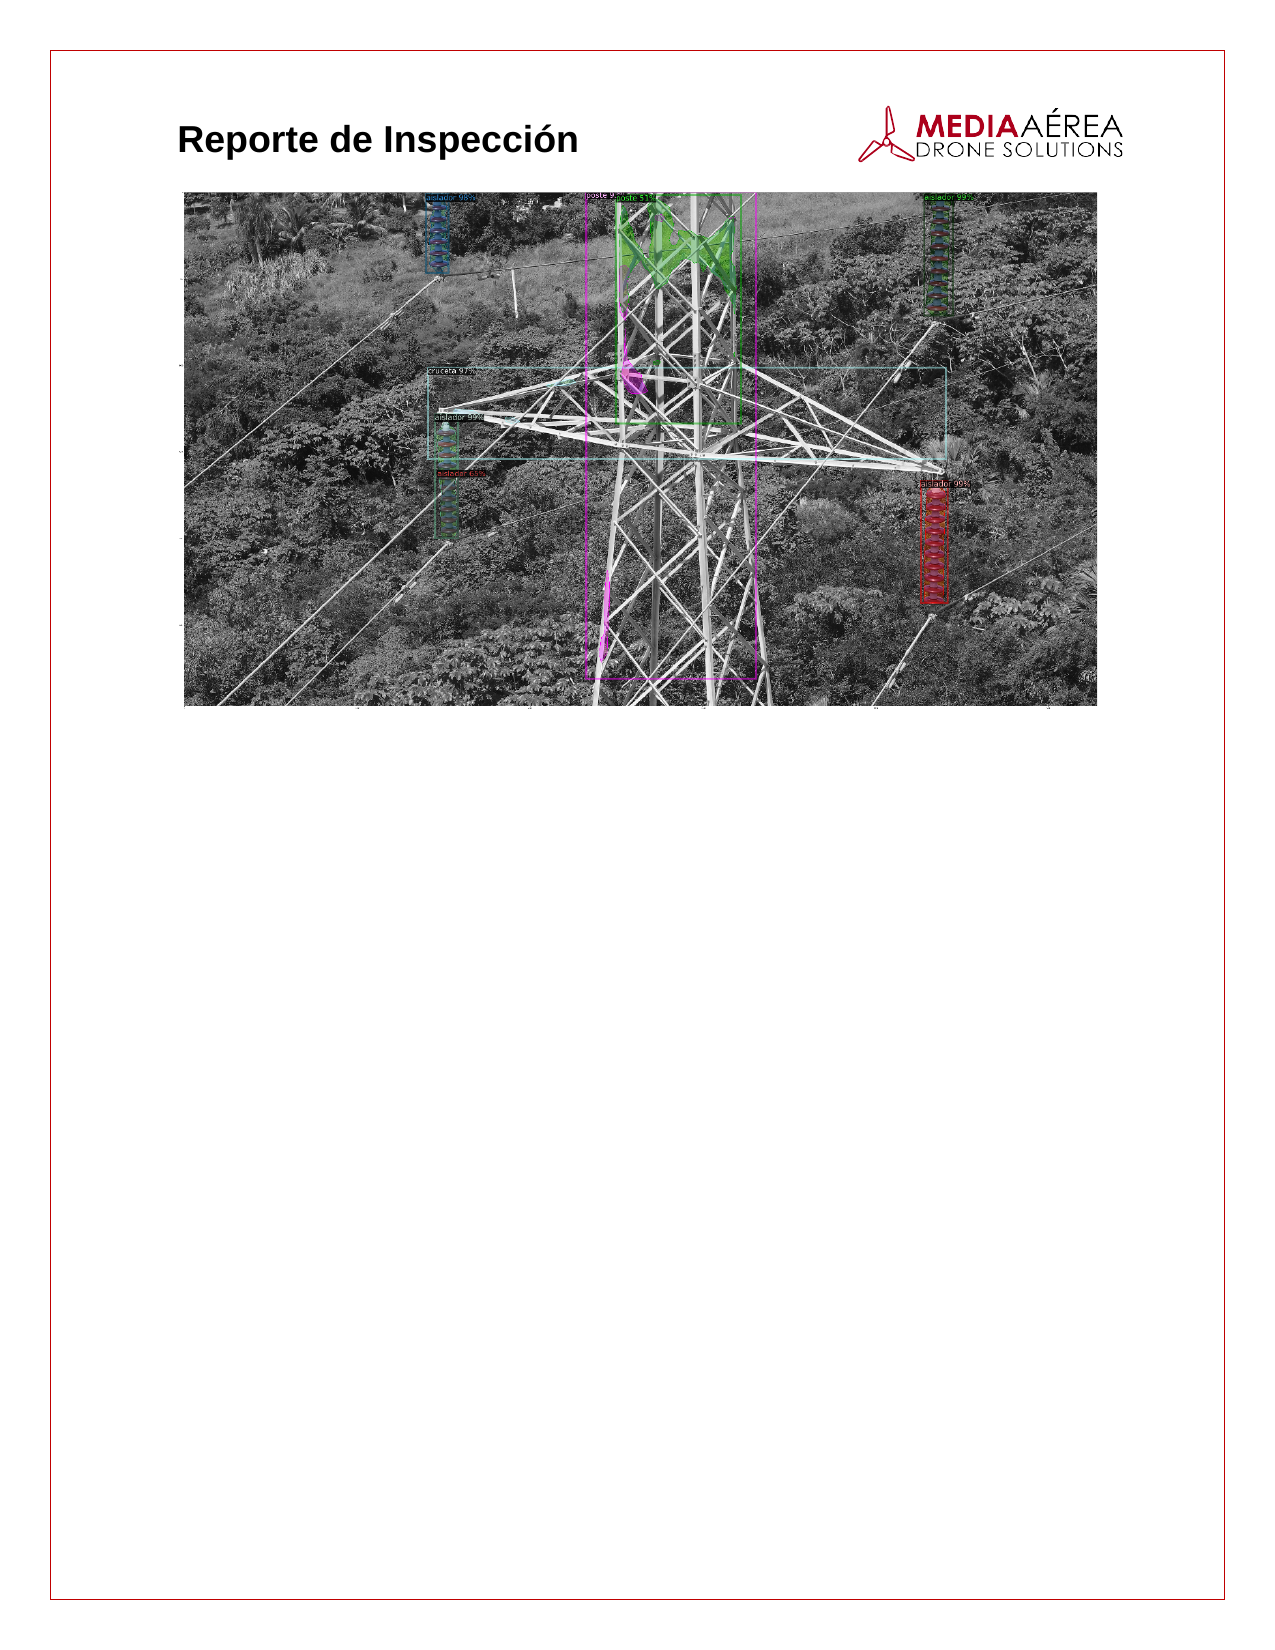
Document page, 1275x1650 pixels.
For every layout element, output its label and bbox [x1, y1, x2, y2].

picture [177, 190, 1098, 710]
picture [916, 108, 1123, 157]
